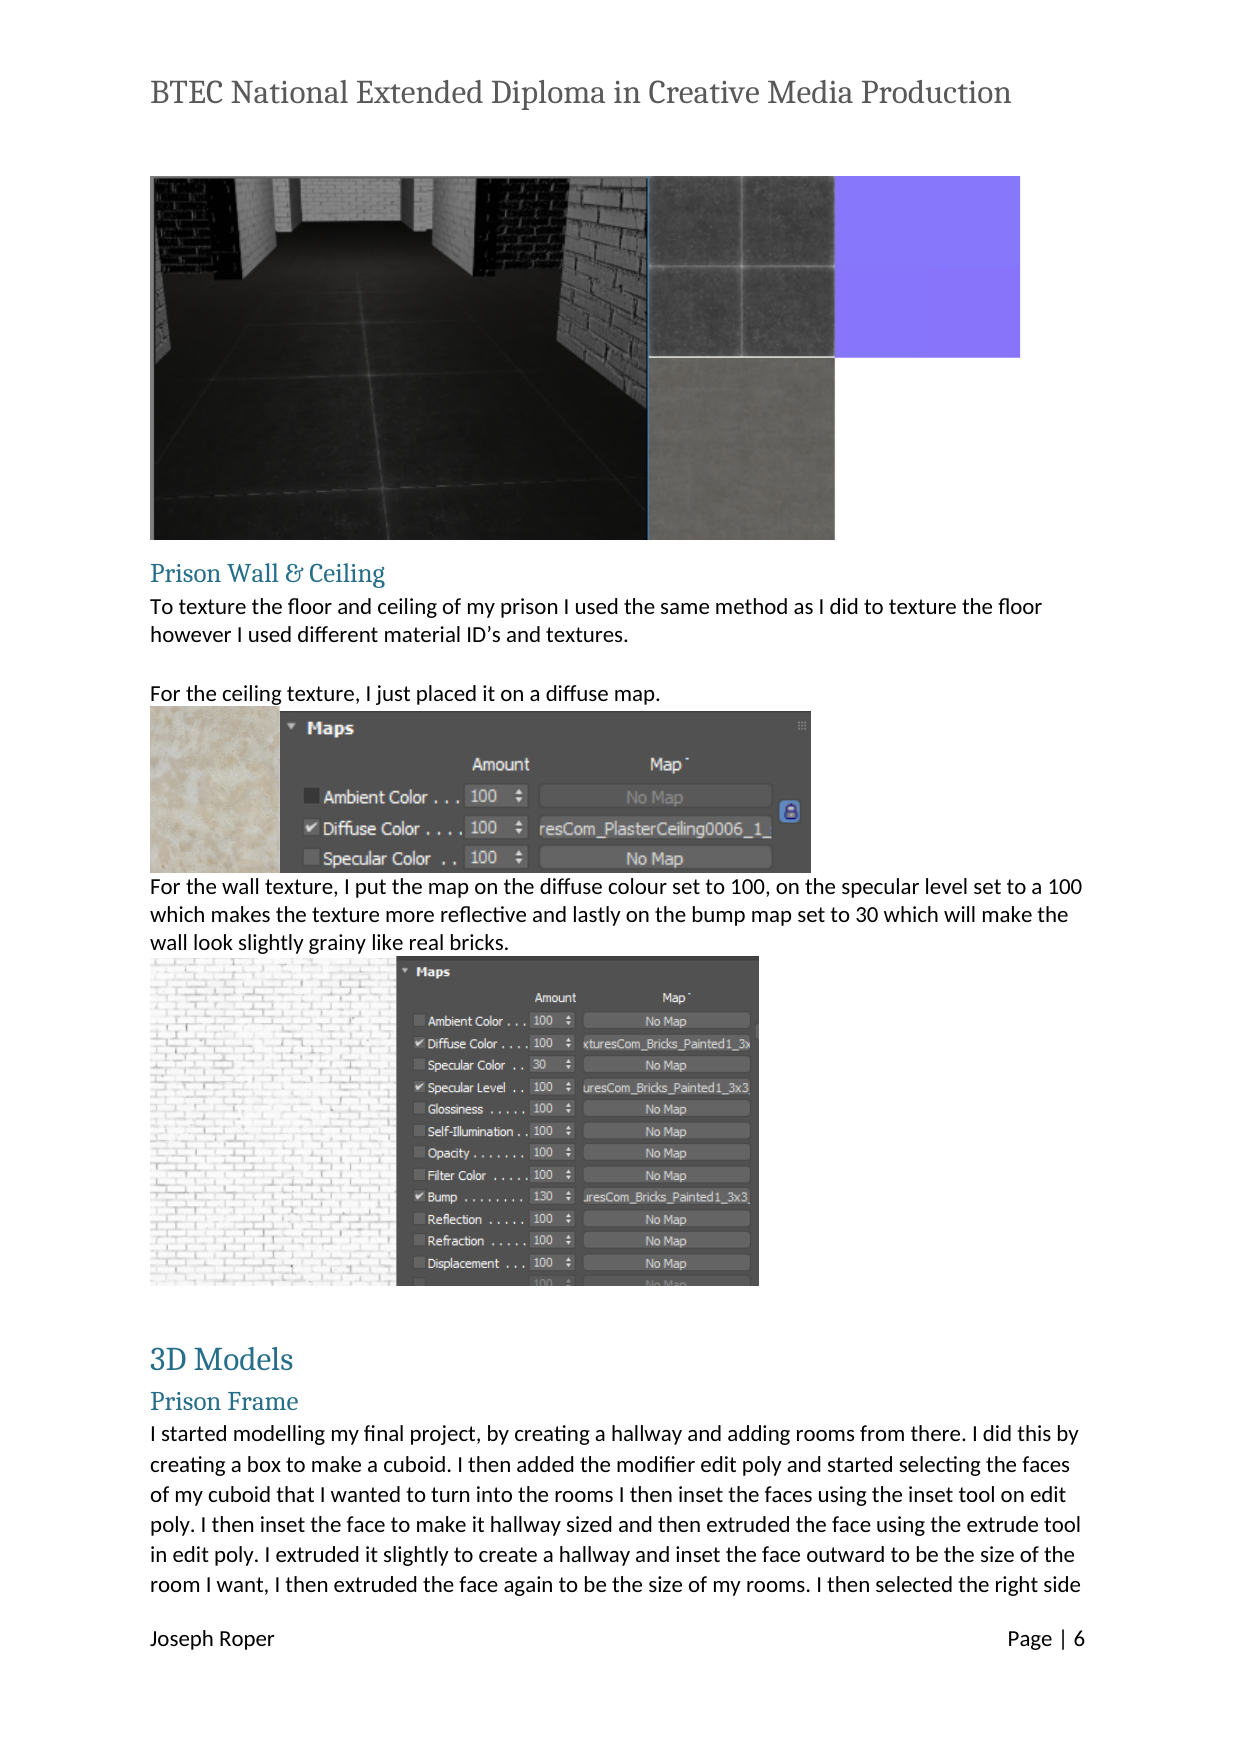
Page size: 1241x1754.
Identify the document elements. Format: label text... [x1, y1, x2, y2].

text For the wall texture, I put the map on the diffuse colour set to 100, on the specular level set to a 100 which makes the texture more reflective and lastly on the bump map set to 30 which will make the wall look slightly grainy like real bricks. [150, 872, 1090, 956]
text For the ceiling texture, I just placed it on a diffuse map. [150, 679, 1090, 707]
picture [150, 706, 811, 873]
picture [150, 956, 759, 1286]
picture [150, 176, 1021, 540]
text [150, 1419, 1090, 1598]
text To texture the floor and ceiling of my prison I used the same method as I did to texture the floor however I used different material ID’s and textures. [150, 592, 1090, 648]
subtitle 3D Models [150, 1340, 1090, 1379]
subtitle Prison Wall & Ceiling [150, 558, 1090, 590]
subtitle Prison Frame [150, 1386, 1090, 1417]
